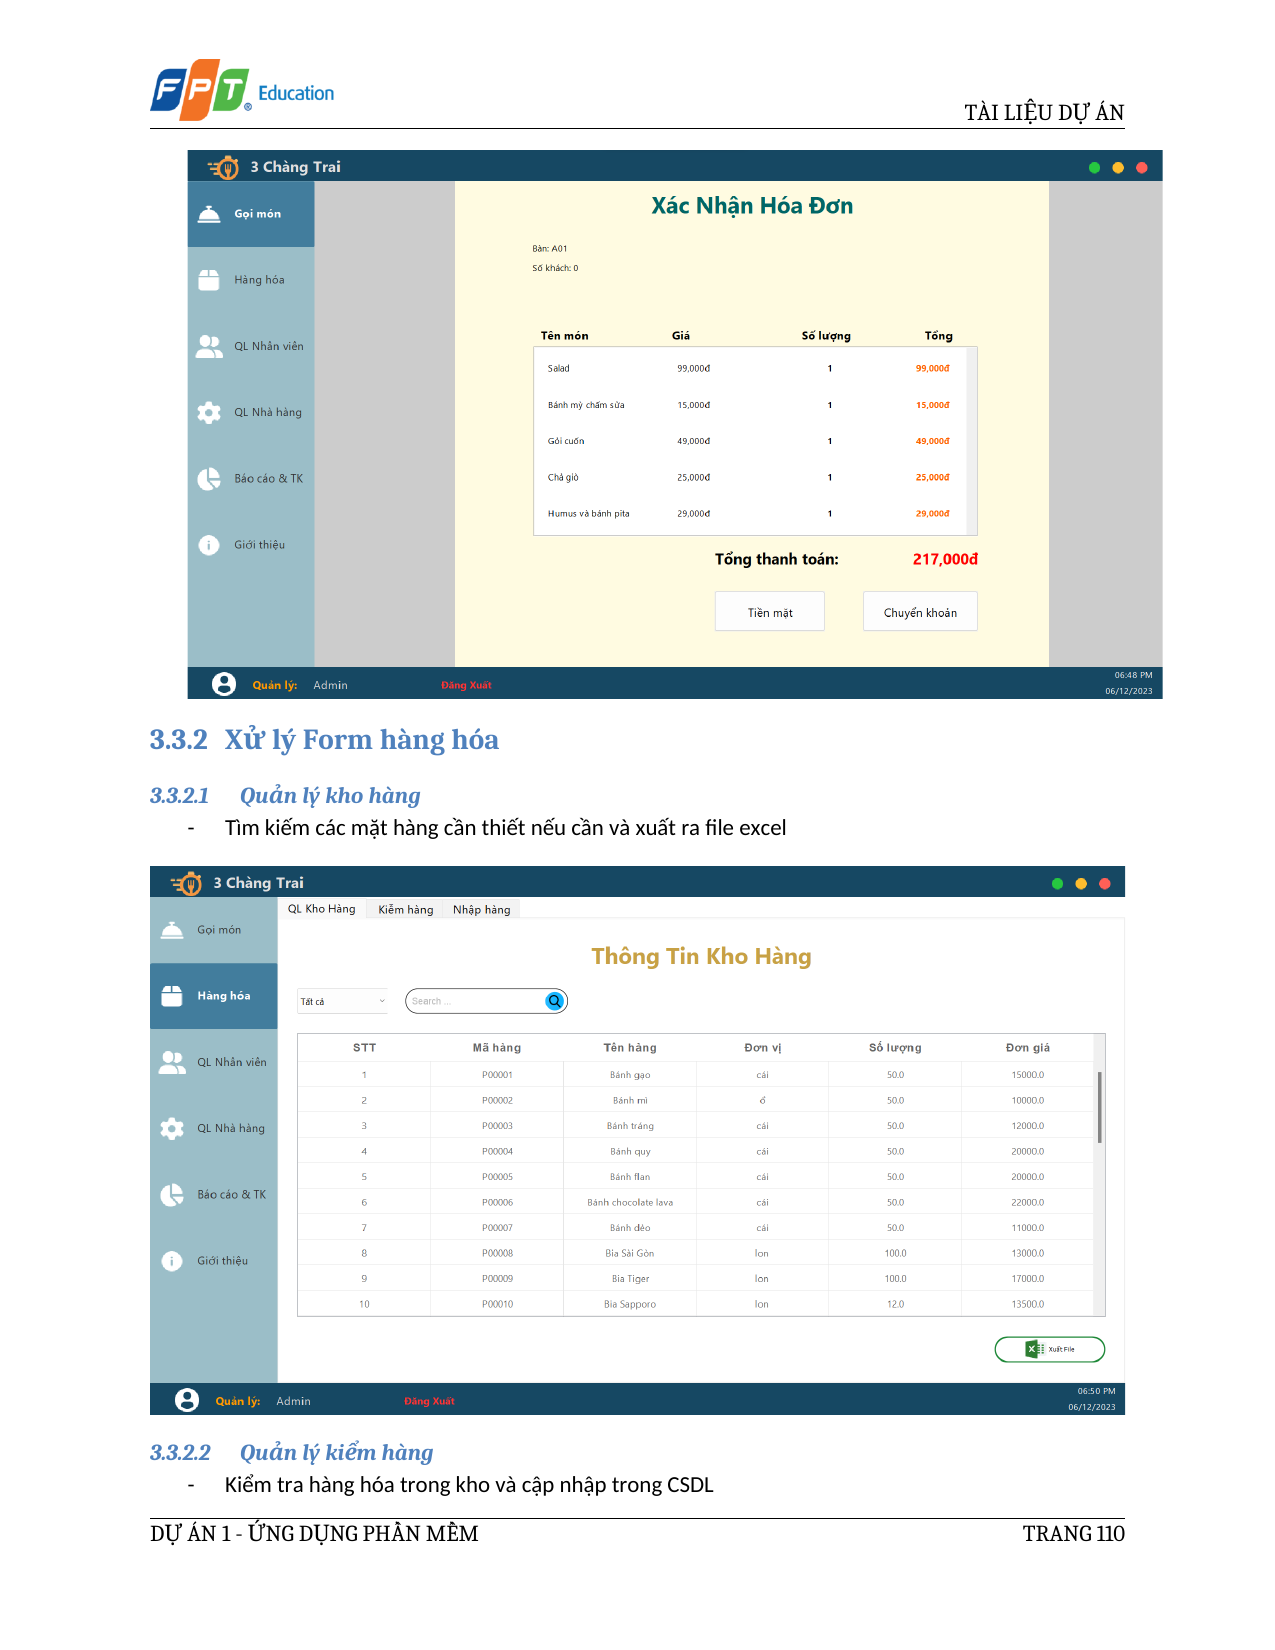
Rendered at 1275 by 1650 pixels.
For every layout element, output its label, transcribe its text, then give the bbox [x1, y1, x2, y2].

picture [150, 59, 336, 121]
subtitle Quản lý kho hàng [150, 783, 1125, 809]
picture [150, 866, 1125, 1415]
picture [187, 150, 1163, 699]
list Tìm kiếm các mặt hàng cần thiết nếu cần và xuất ra file excel [187, 813, 1125, 841]
list Kiểm tra hàng hóa trong kho và cập nhập trong CSDL [187, 1470, 1125, 1498]
subtitle Xử lý Form hàng hóa [150, 723, 1125, 757]
subtitle Quản lý kiểm hàng [150, 1439, 1125, 1466]
